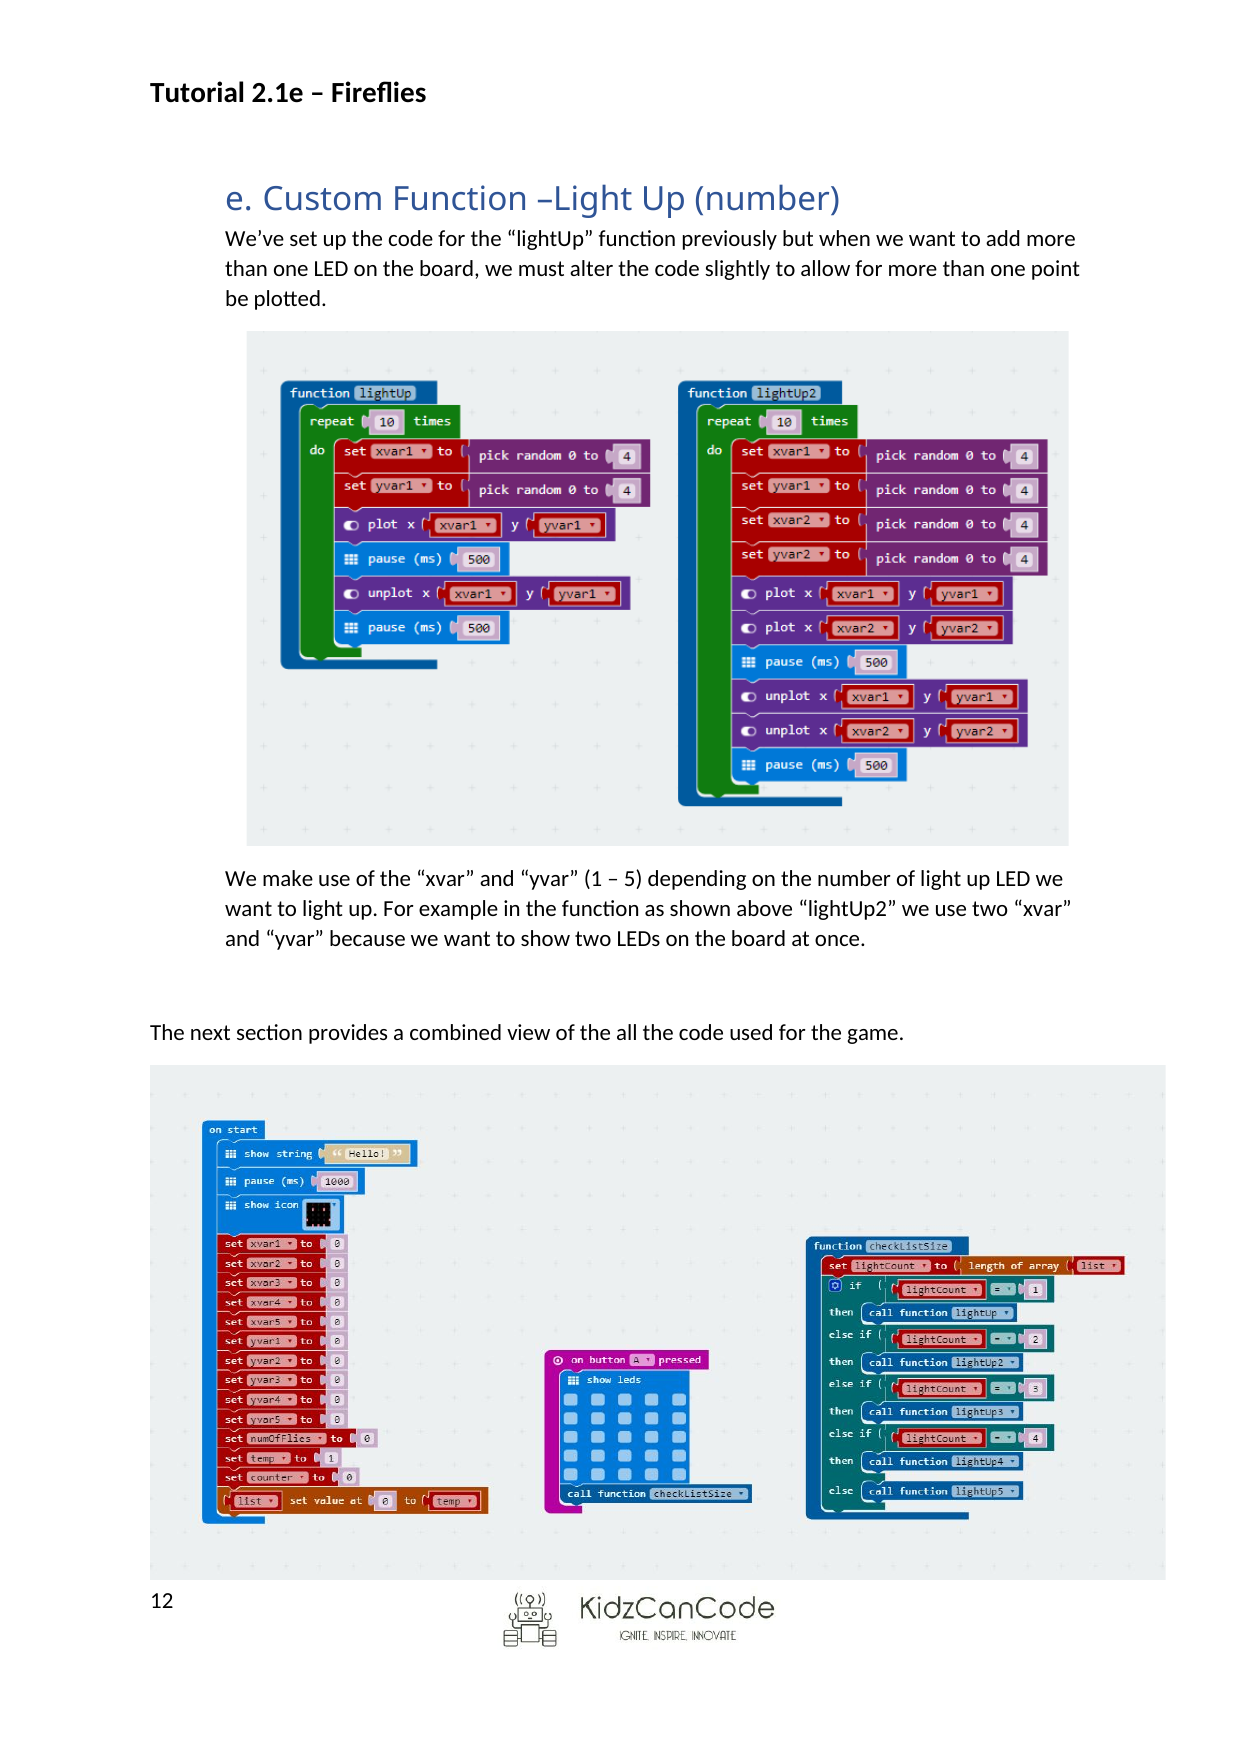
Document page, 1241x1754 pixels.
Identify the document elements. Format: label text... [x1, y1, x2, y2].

text We’ve set up the code for the “lightUp” function previously but when we want to add more than one LED on the board, we must alter the code slightly to allow for more than one point be plotted. [225, 224, 1090, 312]
picture [497, 1586, 781, 1653]
text The next section provides a combined view of the all the code used for the game. [150, 1018, 1090, 1046]
picture [150, 1065, 1166, 1580]
subtitle Custom Function –Light Up (number) [225, 175, 1090, 220]
text We make use of the “xvar” and “yvar” (1 – 5) depending on the number of light up LED we want to light up. For example in the function as shown above “lightUp2” we use two “xvar” and “yvar” because we want to show two LEDs on the board at once. [225, 864, 1090, 953]
picture [246, 331, 1069, 846]
